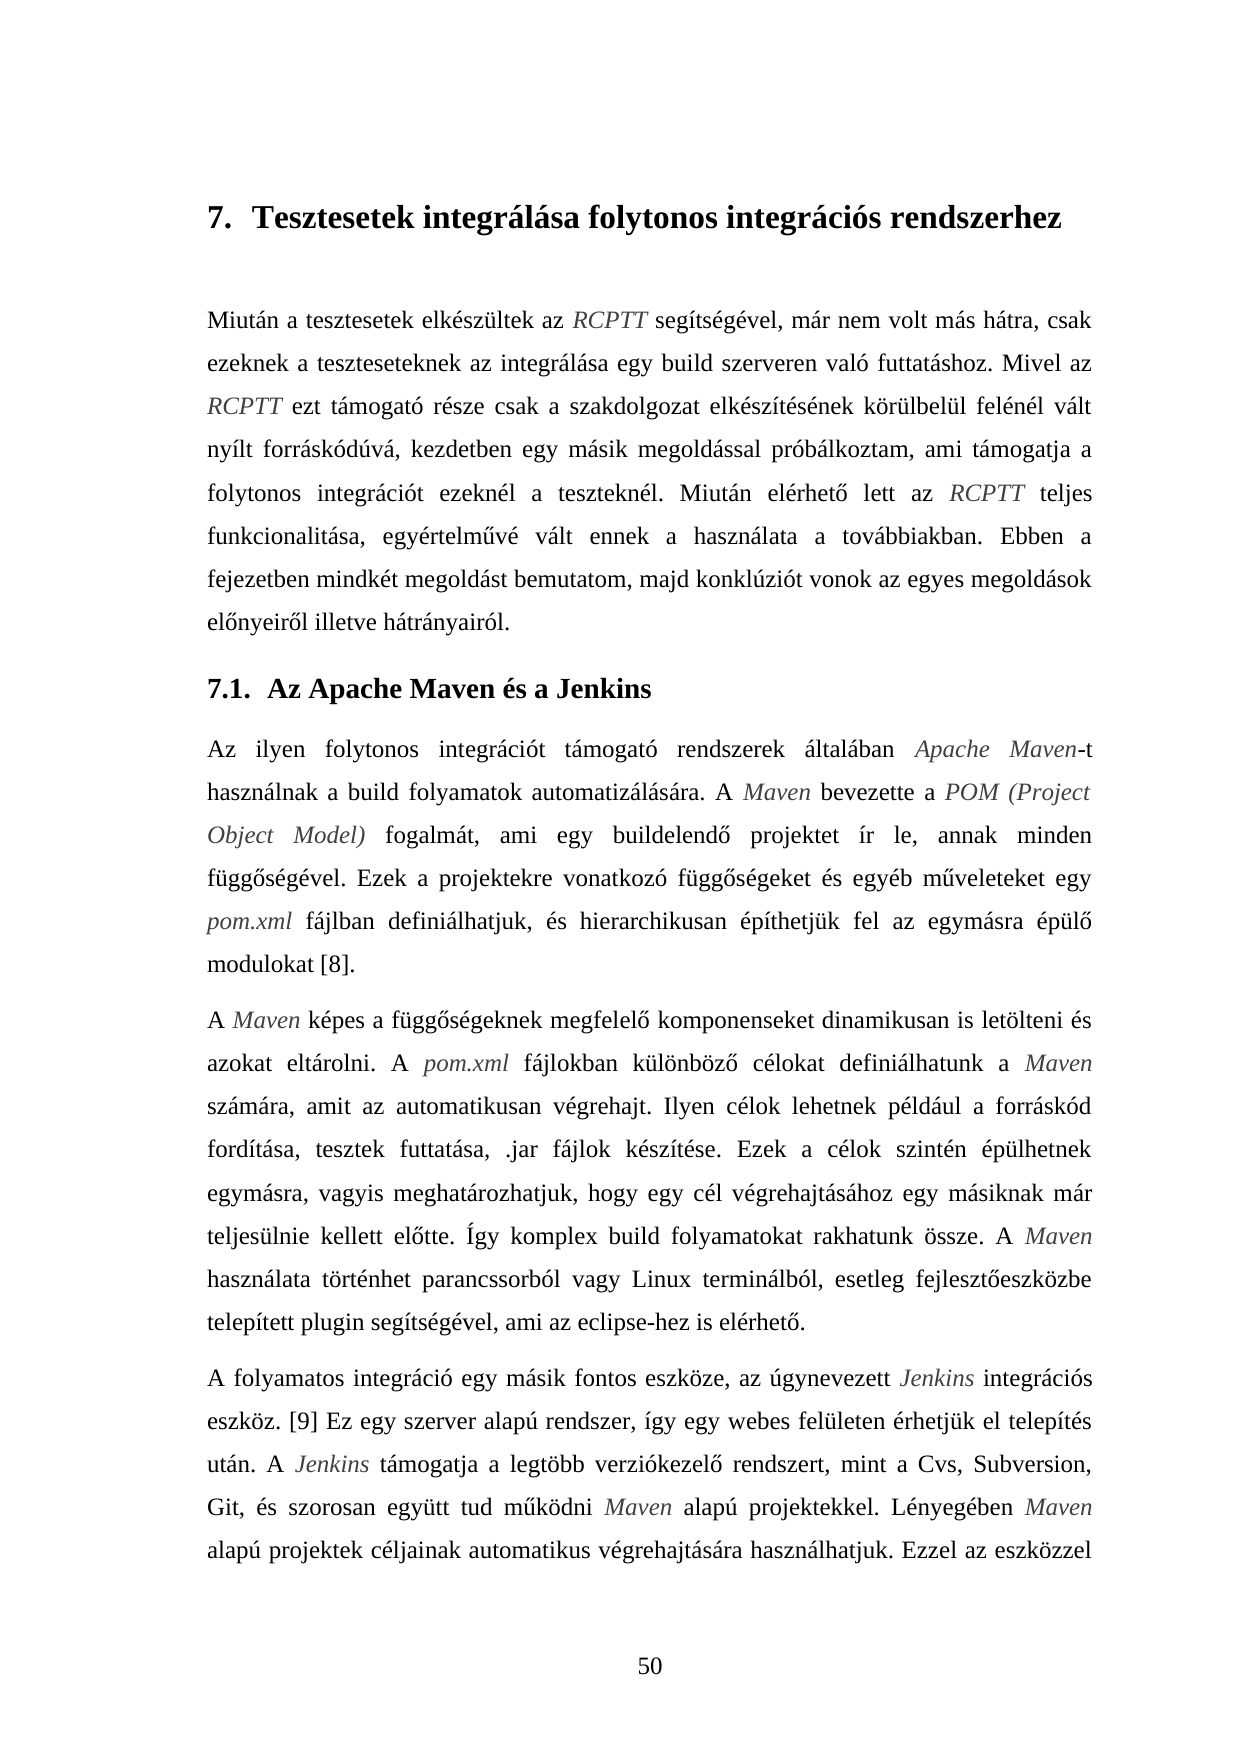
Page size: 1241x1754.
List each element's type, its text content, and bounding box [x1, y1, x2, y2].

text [207, 1363, 1092, 1564]
text A Maven képes a függőségeknek megfelelő komponenseket dinamikusan is letölteni és azokat eltárolni. A pom.xml fájlokban különböző célokat definiálhatunk a Maven számára, amit az automatikusan végrehajt. Ilyen célok lehetnek például a forráskód fordítása, tesztek futtatása, .jar fájlok készítése. Ezek a célok szintén épülhetnek egymásra, vagyis meghatározhatjuk, hogy egy cél végrehajtásához egy másiknak már teljesülnie kellett előtte. Így komplex build folyamatokat rakhatunk össze. A Maven használata történhet parancssorból vagy Linux terminálból, esetleg fejlesztőeszközbe telepített plugin segítségével, ami az eclipse-hez is elérhető. [207, 1005, 1092, 1336]
subtitle Az Apache Maven és a Jenkins [207, 671, 1092, 704]
text Az ilyen folytonos integrációt támogató rendszerek általában Apache Maven-t használnak a build folyamatok automatizálására. A Maven bevezette a POM (Project Object Model) fogalmát, ami egy buildelendő projektet ír le, annak minden függőségével. Ezek a projektekre vonatkozó függőségeket és egyéb műveleteket egy pom.xml fájlban definiálhatjuk, és hierarchikusan építhetjük fel az egymásra épülő modulokat [8]. [207, 734, 1092, 978]
subtitle Tesztesetek integrálása folytonos integrációs rendszerhez [207, 198, 1092, 236]
text Miután a tesztesetek elkészültek az RCPTT segítségével, már nem volt más hátra, csak ezeknek a teszteseteknek az integrálása egy build szerveren való futtatáshoz. Mivel az RCPTT ezt támogató része csak a szakdolgozat elkészítésének körülbelül felénél vált nyílt forráskódúvá, kezdetben egy másik megoldással próbálkoztam, ami támogatja a folytonos integrációt ezeknél a teszteknél. Miután elérhető lett az RCPTT teljes funkcionalitása, egyértelművé vált ennek a használata a továbbiakban. Ebben a fejezetben mindkét megoldást bemutatom, majd konklúziót vonok az egyes megoldások előnyeiről illetve hátrányairól. [207, 305, 1092, 636]
